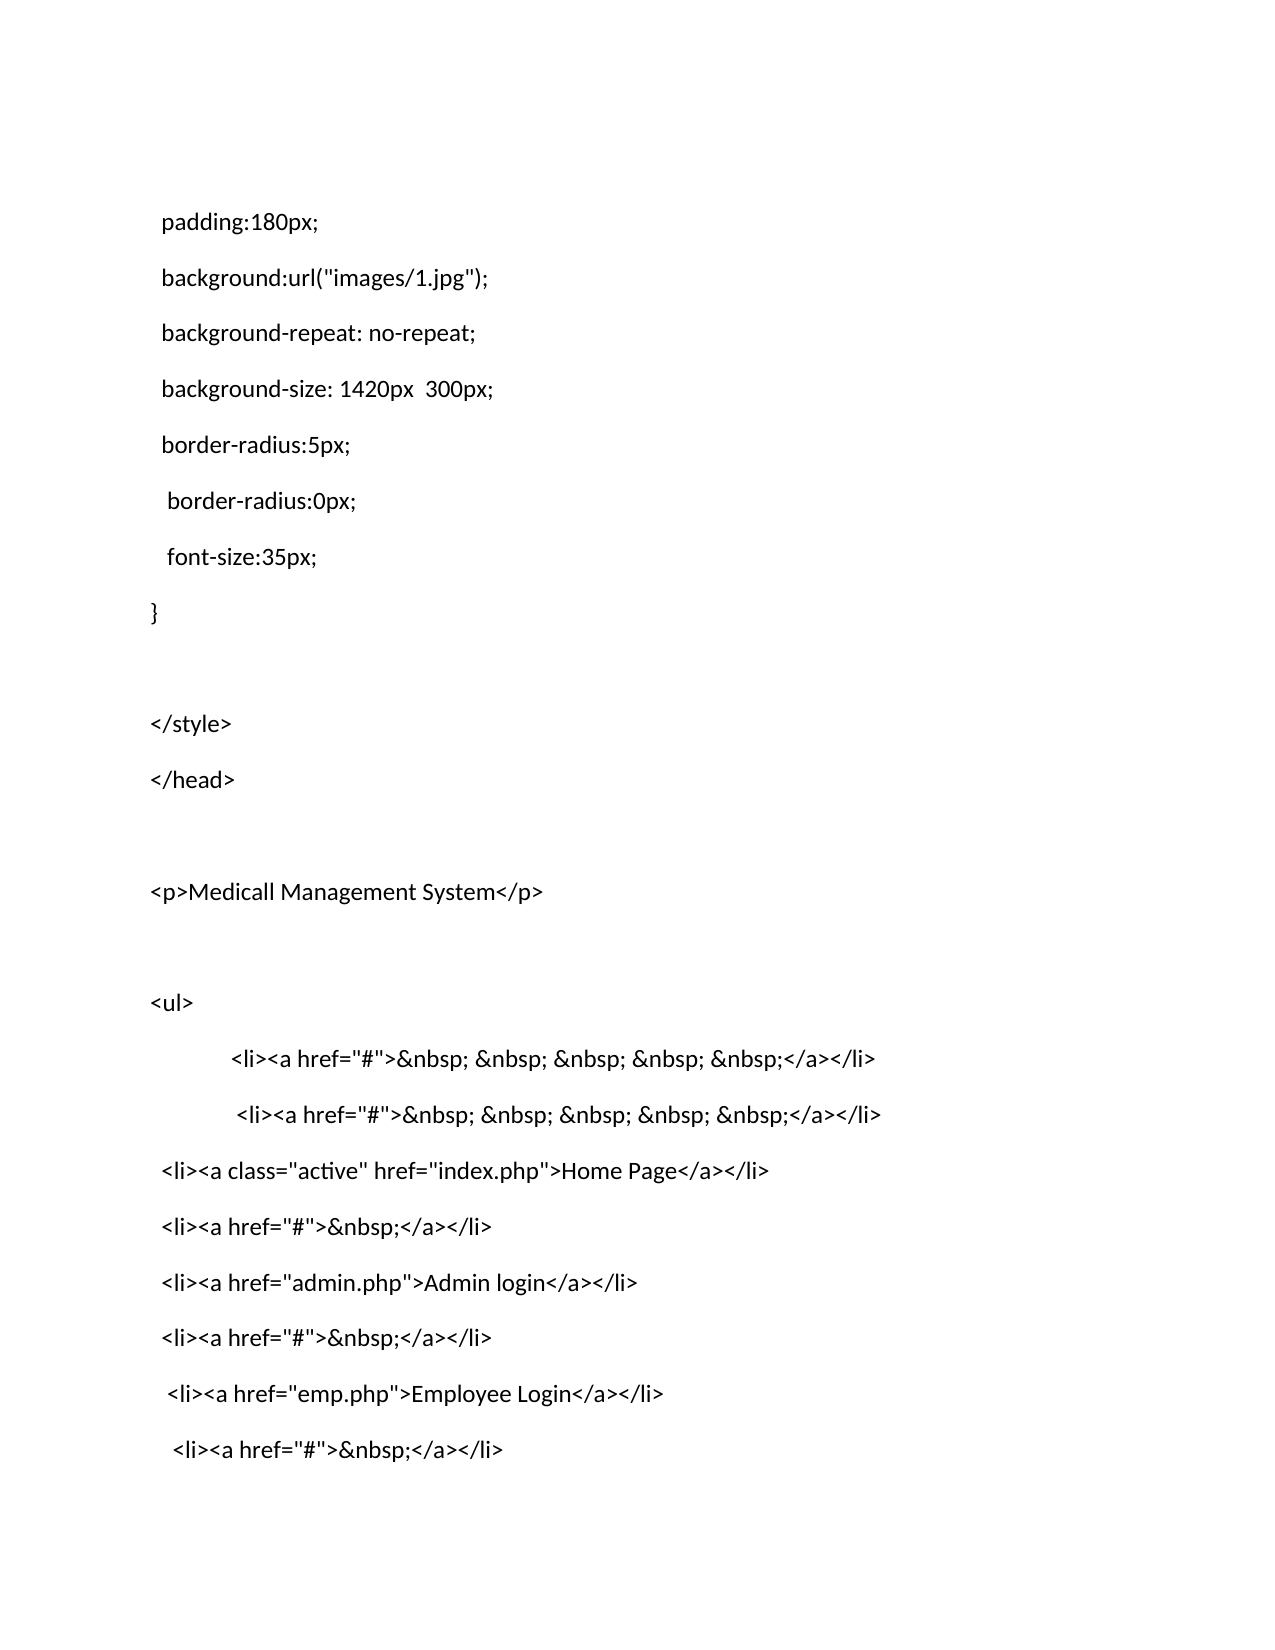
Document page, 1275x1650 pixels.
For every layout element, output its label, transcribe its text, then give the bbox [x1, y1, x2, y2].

text background-size: 1420px 300px; [150, 373, 1125, 404]
text border-radius:5px; [150, 429, 1125, 460]
text <ul> [150, 987, 1125, 1018]
text <li><a href="#">&nbsp; &nbsp; &nbsp; &nbsp; &nbsp;</a></li> [150, 1043, 1125, 1074]
text <li><a href="#">&nbsp;</a></li> [150, 1434, 1125, 1465]
text <li><a href="admin.php">Admin login</a></li> [150, 1267, 1125, 1297]
text </style> [150, 708, 1125, 739]
text <li><a href="#">&nbsp;</a></li> [150, 1211, 1125, 1241]
text <li><a class="active" href="index.php">Home Page</a></li> [150, 1155, 1125, 1186]
text </head> [150, 764, 1125, 795]
text background-repeat: no-repeat; [150, 317, 1125, 348]
text font-size:35px; [150, 541, 1125, 571]
text } [150, 597, 1125, 627]
text <li><a href="#">&nbsp; &nbsp; &nbsp; &nbsp; &nbsp;</a></li> [150, 1099, 1125, 1130]
text background:url("images/1.jpg"); [150, 262, 1125, 292]
text border-radius:0px; [150, 485, 1125, 516]
text <li><a href="#">&nbsp;</a></li> [150, 1322, 1125, 1353]
text padding:180px; [150, 206, 1125, 236]
text <p>Medicall Management System</p> [150, 876, 1125, 906]
text <li><a href="emp.php">Employee Login</a></li> [150, 1378, 1125, 1409]
